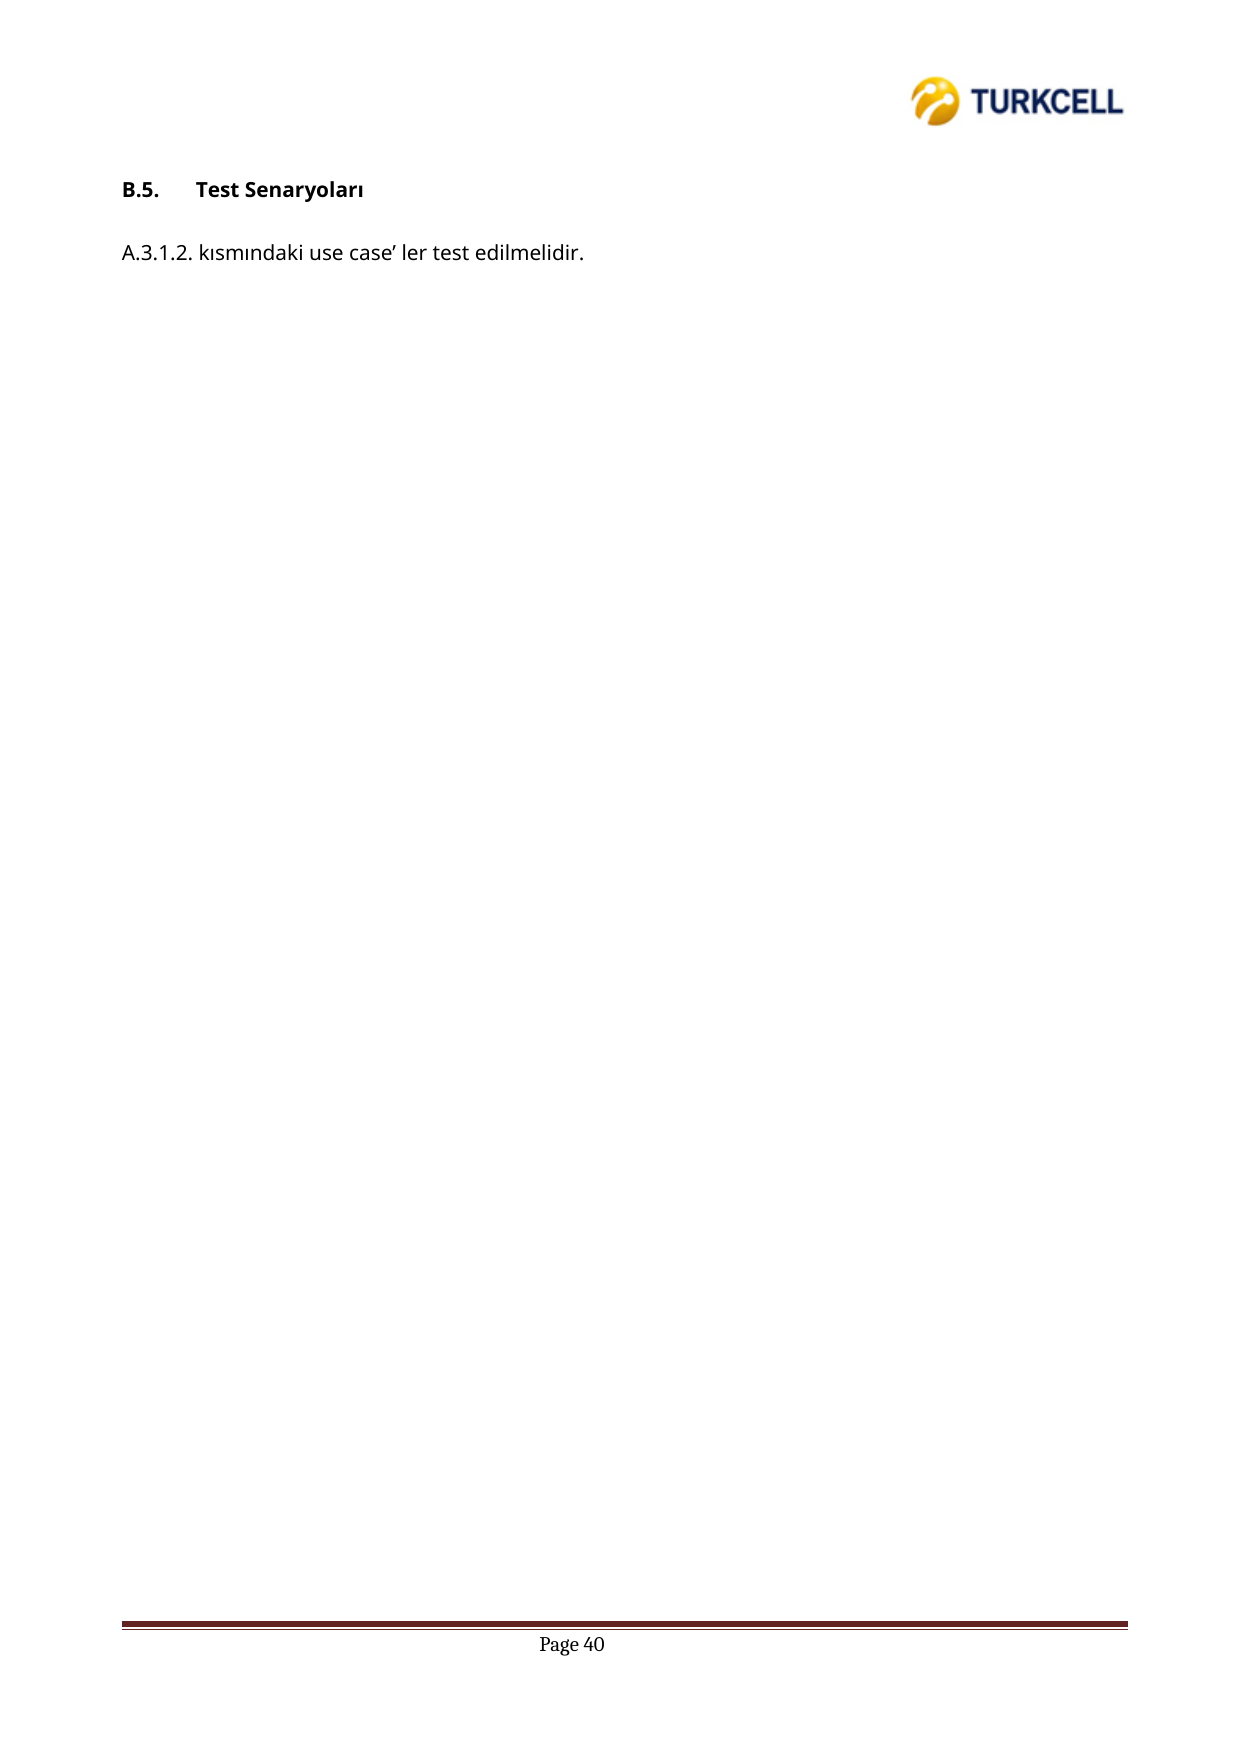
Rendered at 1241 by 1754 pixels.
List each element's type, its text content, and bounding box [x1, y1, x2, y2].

picture [906, 75, 1129, 129]
text A.3.1.2. kısmındaki use case’ ler test edilmelidir. [122, 238, 1128, 267]
subtitle Test Senaryoları [122, 175, 1128, 203]
